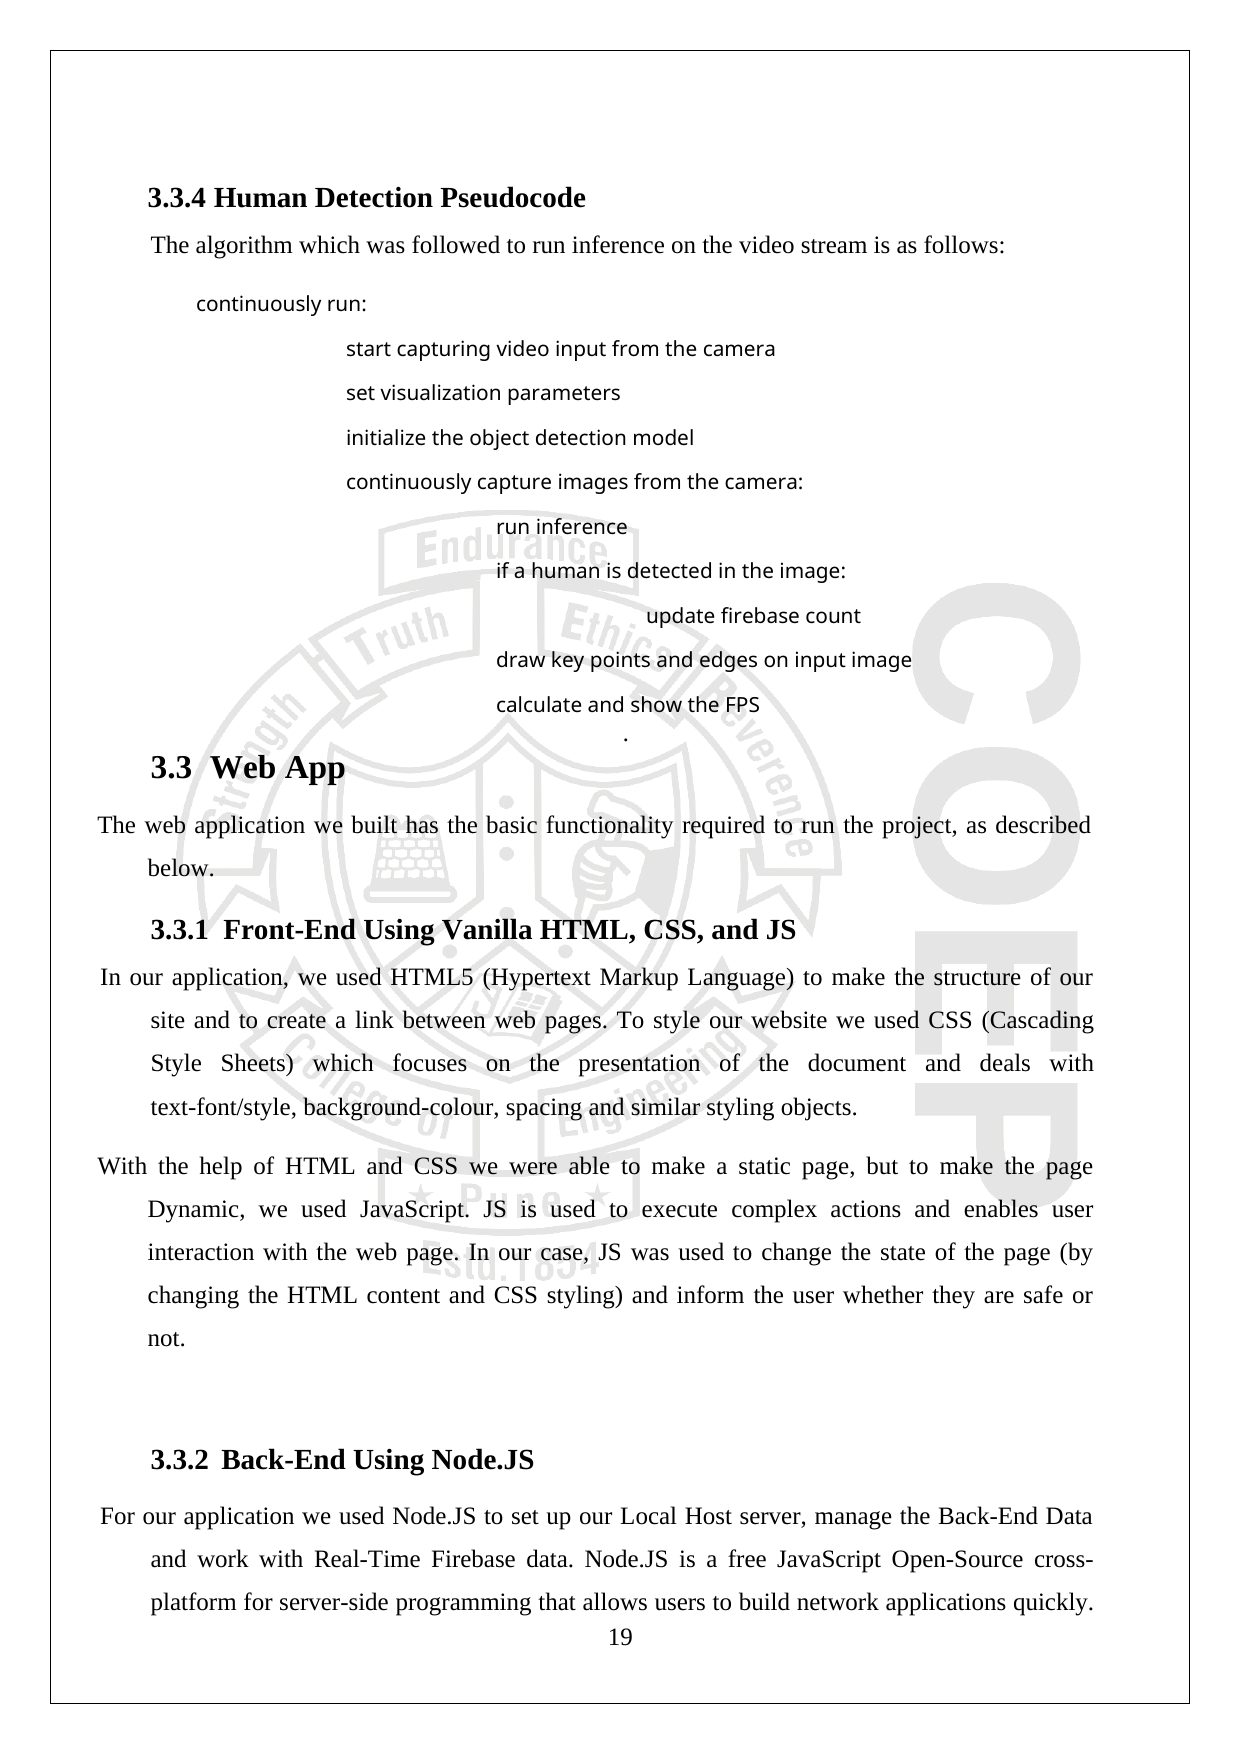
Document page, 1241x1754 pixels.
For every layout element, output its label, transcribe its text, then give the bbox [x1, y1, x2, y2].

subtitle With the help of HTML and CSS we were able to make a static page, but to make the page Dynamic, we used JavaScript. JS is used to execute complex actions and enables user interaction with the web page. In our case, JS was used to change the state of the page (by changing the HTML content and CSS styling) and inform the user whether they are safe or not. [97, 1151, 1095, 1352]
subtitle initialize the object detection model [196, 423, 1095, 451]
text The web application we built has the basic functionality required to run the project, as described below. [97, 810, 1093, 882]
subtitle Back-End Using Node.JS [150, 1442, 1134, 1476]
subtitle update firebase count [196, 601, 1095, 629]
subtitle set visualization parameters [196, 378, 1095, 407]
text . [121, 718, 1134, 747]
subtitle continuously capture images from the camera: [196, 467, 1095, 496]
subtitle In our application, we used HTML5 (Hypertext Markup Language) to make the structure of our site and to create a link between web pages. To style our website we used CSS (Cascading Style Sheets) which focuses on the presentation of the document and deals with text-font/style, background-colour, spacing and similar styling objects. [100, 962, 1095, 1120]
subtitle The algorithm which was followed to run inference on the video stream is as follows: [150, 230, 1095, 259]
subtitle if a human is detected in the image: [196, 556, 1095, 585]
subtitle Front-End Using Vanilla HTML, CSS, and JS [150, 912, 1134, 946]
subtitle calculate and show the FPS [196, 690, 1095, 718]
subtitle Human Detection Pseudocode [147, 181, 1134, 214]
subtitle run inference [196, 512, 1095, 540]
subtitle continuously run: [196, 289, 1095, 318]
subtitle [100, 1501, 1095, 1616]
subtitle draw key points and edges on input image [196, 645, 1095, 674]
subtitle start capturing video input from the camera [196, 334, 1095, 362]
subtitle Web App [150, 747, 1134, 785]
